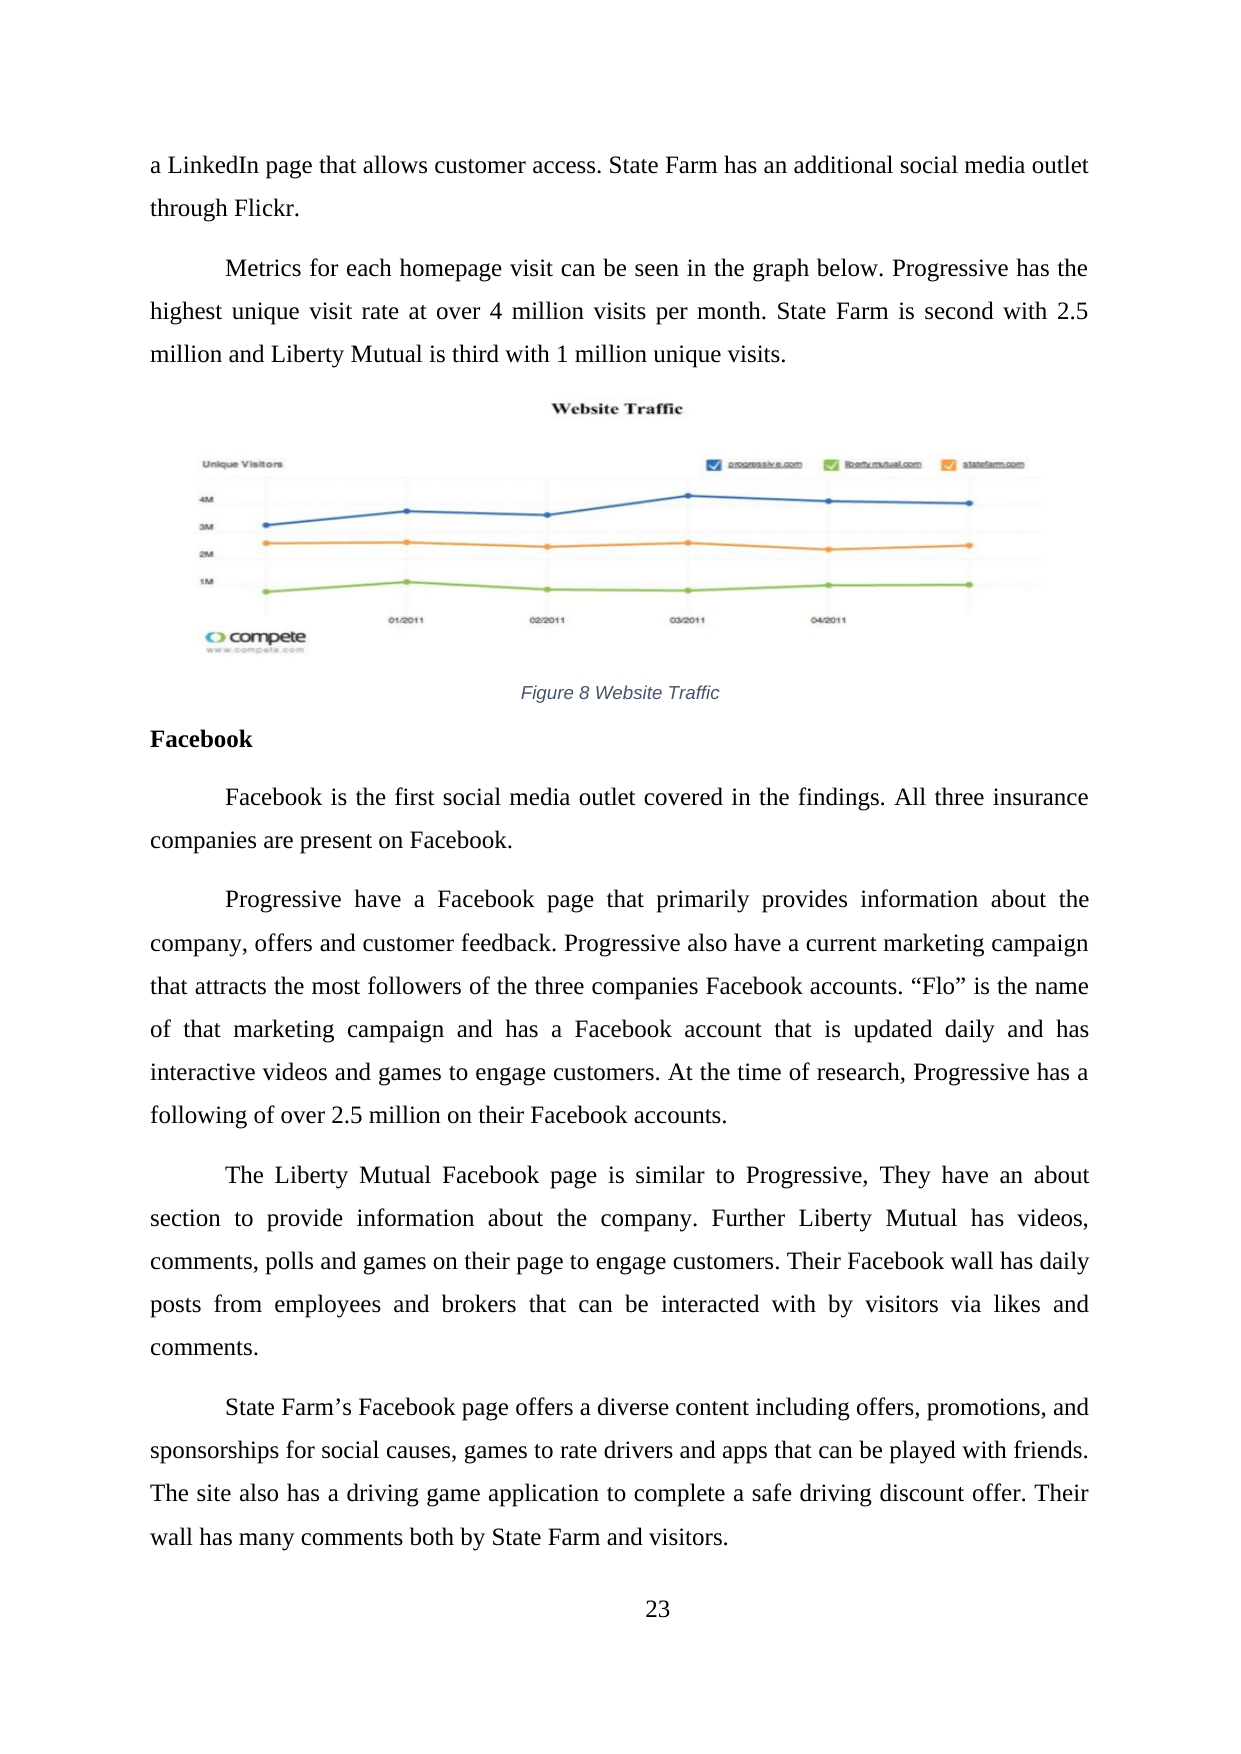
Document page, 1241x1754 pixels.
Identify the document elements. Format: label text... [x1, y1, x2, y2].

text Figure 8 Website Traffic [150, 682, 1090, 703]
text Progressive have a Facebook page that primarily provides information about the company, offers and customer feedback. Progressive also have a current marketing campaign that attracts the most followers of the three companies Facebook accounts. “Flo” is the name of that marketing campaign and has a Facebook account that is updated daily and has interactive videos and games to engage customers. At the time of research, Progressive has a following of over 2.5 million on their Facebook accounts. [150, 884, 1090, 1129]
text Metrics for each homepage visit can be seen in the graph below. Progressive has the highest unique visit rate at over 4 million visits per month. State Farm is second with 2.5 million and Liberty Mutual is third with 1 million unique visits. [150, 253, 1090, 368]
text Facebook is the first social media outlet covered in the findings. All three insurance companies are present on Facebook. [150, 782, 1090, 853]
text The Liberty Mutual Facebook page is similar to Progressive, They have an about section to provide information about the company. Further Liberty Mutual has videos, comments, polls and games on their page to engage customers. Their Facebook wall has daily posts from employees and brokers that can be interacted with by visitors via likes and comments. [150, 1160, 1090, 1361]
picture [187, 398, 1053, 682]
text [150, 150, 1090, 222]
text State Farm’s Facebook page offers a diverse content including offers, promotions, and sponsorships for social causes, games to rate drivers and apps that can be played with friends. The site also has a driving game application to complete a safe driving discount offer. Their wall has many comments both by State Farm and visitors. [150, 1392, 1090, 1550]
subtitle Facebook [150, 724, 1090, 753]
